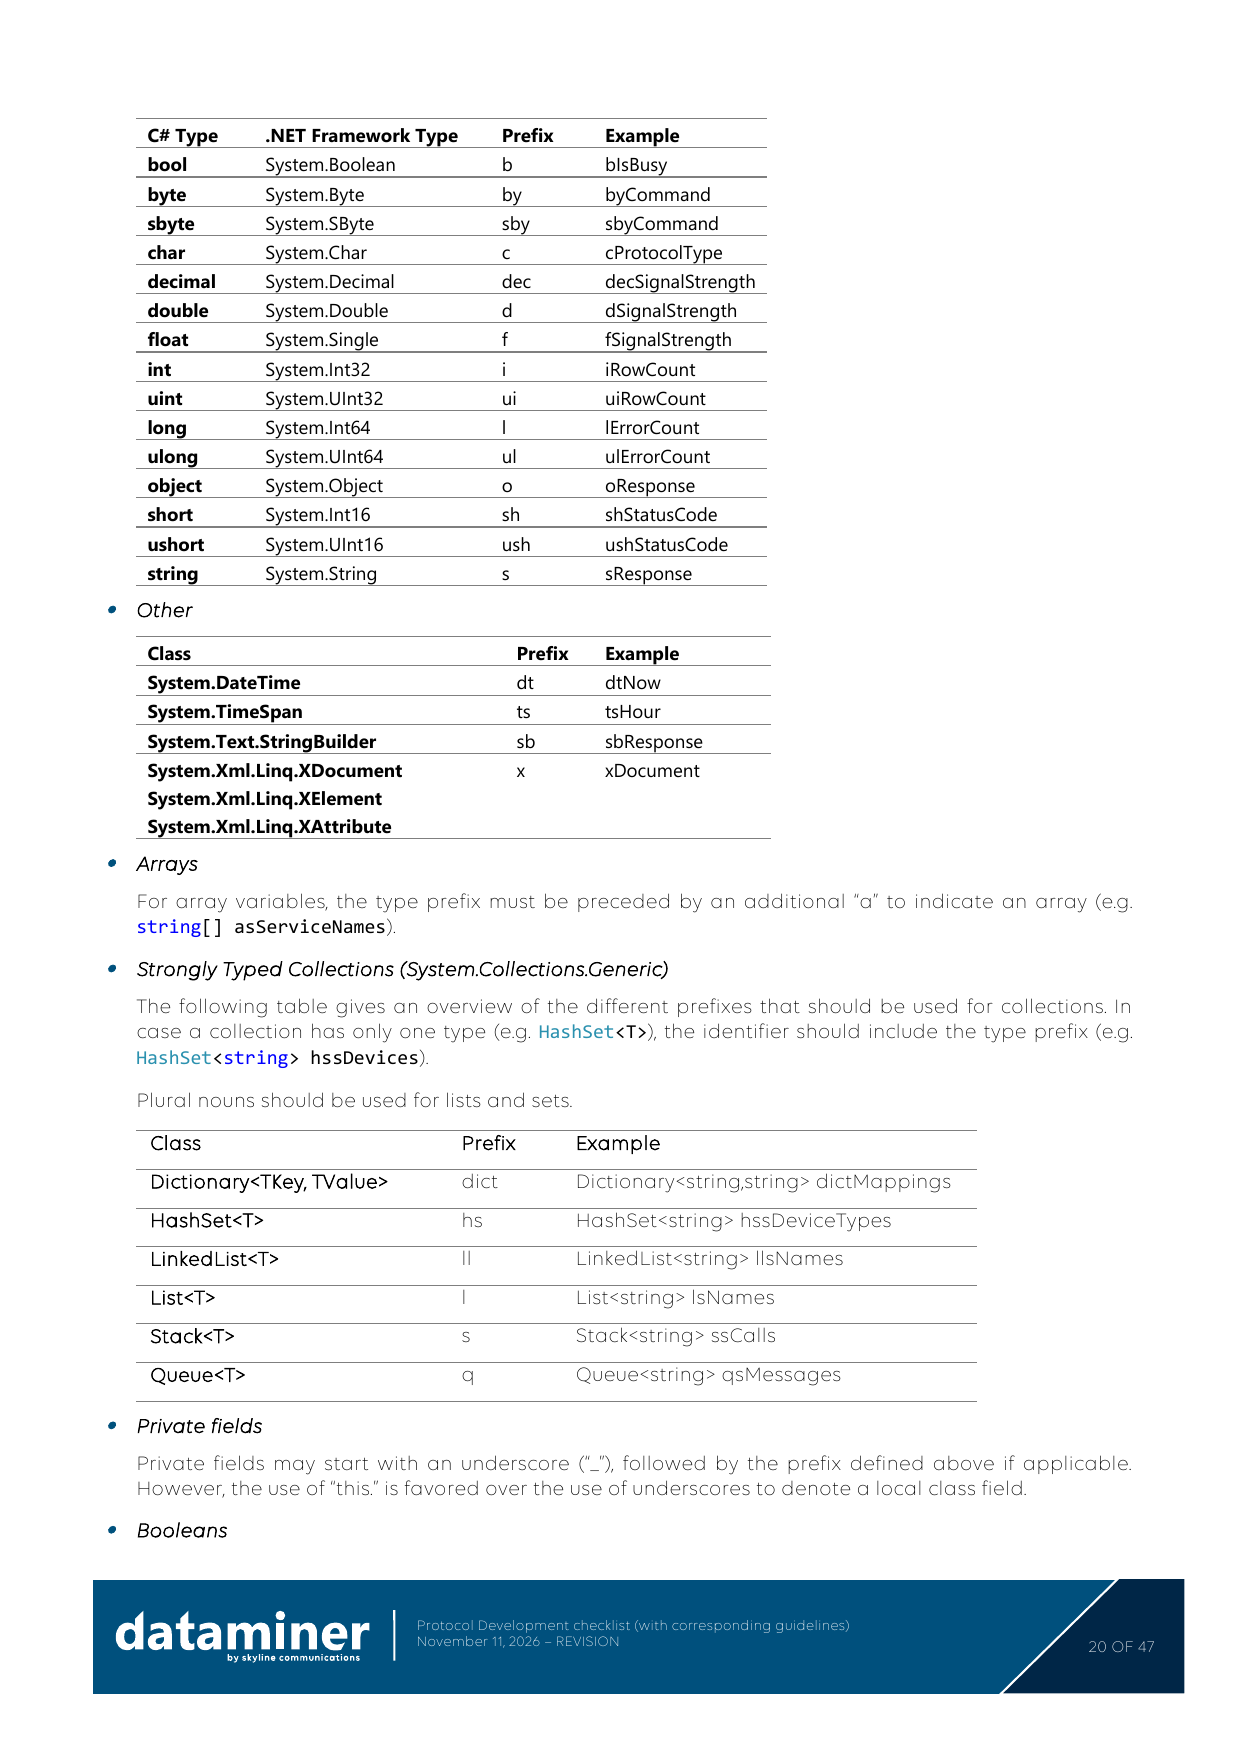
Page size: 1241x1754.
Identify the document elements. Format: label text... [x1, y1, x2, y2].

table_cell Queue<T> [136, 1363, 446, 1401]
table_cell ui [490, 382, 594, 410]
table_header C# Type [136, 119, 254, 147]
table_cell ushStatusCode [594, 528, 767, 556]
table_cell dict [446, 1170, 564, 1207]
table_cell LinkedList<T> [136, 1247, 446, 1285]
table_cell System.DateTime [136, 666, 505, 694]
table_cell System.Object [254, 469, 490, 497]
table_cell List<string> lsNames [564, 1286, 977, 1323]
table_cell object [136, 469, 254, 497]
table_cell ushort [136, 528, 254, 556]
list Arrays [106, 852, 1134, 875]
table_cell bool [136, 148, 254, 176]
table_cell c [490, 236, 594, 264]
table_cell hs [446, 1209, 564, 1246]
table_cell bIsBusy [594, 148, 767, 176]
table_cell l [490, 411, 594, 439]
table_cell ulong [136, 440, 254, 468]
table_cell System.UInt16 [254, 528, 490, 556]
table_cell System.UInt64 [254, 440, 490, 468]
table_header Prefix [490, 119, 594, 147]
table_cell dSignalStrength [594, 294, 767, 322]
table_header .NET Framework Type [254, 119, 490, 147]
text The following table gives an overview of the different prefixes that should be used for collections. In case a collection has only one type (e.g. HashSet<T>), the identifier should include the type prefix (e.g. HashSet<string> hssDevices). [136, 995, 1134, 1069]
table_cell System.Text.StringBuilder [136, 725, 505, 753]
table_cell System.TimeSpan [136, 696, 505, 724]
table_cell dtNow [594, 666, 771, 694]
table_cell uint [136, 382, 254, 410]
table_cell Stack<string> ssCalls [564, 1324, 977, 1362]
table_cell ul [490, 440, 594, 468]
list Private fields [106, 1414, 1134, 1437]
list Other [106, 598, 1134, 621]
table_cell float [136, 323, 254, 351]
table_cell s [446, 1324, 564, 1362]
table_cell sbyte [136, 207, 254, 235]
table_cell List<T> [136, 1286, 446, 1323]
table_cell byCommand [594, 178, 767, 206]
table_cell System.Decimal [254, 265, 490, 293]
list Booleans [106, 1518, 1134, 1541]
table_cell System.UInt32 [254, 382, 490, 410]
table_cell l [446, 1286, 564, 1323]
table_cell Dictionary<string,string> dictMappings [564, 1170, 977, 1207]
table_cell sby [490, 207, 594, 235]
table_cell System.SByte [254, 207, 490, 235]
table_cell System.Int64 [254, 411, 490, 439]
table_cell int [136, 353, 254, 381]
table_cell HashSet<T> [136, 1209, 446, 1246]
table_cell shStatusCode [594, 498, 767, 526]
table_cell uiRowCount [594, 382, 767, 410]
table_header Example [594, 119, 767, 147]
table_cell decimal [136, 265, 254, 293]
table_cell LinkedList<string> llsNames [564, 1247, 977, 1285]
table_cell ulErrorCount [594, 440, 767, 468]
table_cell System.Byte [254, 178, 490, 206]
table_cell fSignalStrength [594, 323, 767, 351]
table_cell ll [446, 1247, 564, 1285]
table_cell sbyCommand [594, 207, 767, 235]
table_cell sh [490, 498, 594, 526]
table_cell System.Boolean [254, 148, 490, 176]
table_cell f [490, 323, 594, 351]
table_cell xDocument [594, 754, 771, 838]
table_cell ush [490, 528, 594, 556]
table_cell ts [505, 696, 593, 724]
table_cell s [490, 557, 594, 585]
table_cell System.Int16 [254, 498, 490, 526]
table_cell Stack<T> [136, 1324, 446, 1362]
table_cell double [136, 294, 254, 322]
table_header Prefix [446, 1131, 564, 1169]
list Strongly Typed Collections (System.Collections.Generic) [106, 957, 1134, 980]
table_cell byte [136, 178, 254, 206]
table_cell HashSet<string> hssDeviceTypes [564, 1209, 977, 1246]
table_cell d [490, 294, 594, 322]
text For array variables, the type prefix must be preceded by an additional “a” to indicate an array (e.g. string[] asServiceNames). [136, 889, 1134, 938]
table_cell cProtocolType [594, 236, 767, 264]
table_cell System.Double [254, 294, 490, 322]
table_cell iRowCount [594, 353, 767, 381]
table_cell tsHour [594, 696, 771, 724]
table_header Prefix [505, 637, 593, 665]
table_cell long [136, 411, 254, 439]
table_cell sbResponse [594, 725, 771, 753]
table_cell sResponse [594, 557, 767, 585]
table_cell System.Xml.Linq.XDocument System.Xml.Linq.XElement System.Xml.Linq.XAttribute [136, 754, 505, 838]
text Private fields may start with an underscore (“_”), followed by the prefix defined above if applicable. However, the use of “this.” is favored over the use of underscores to denote a local class field. [136, 1452, 1134, 1499]
table_cell i [490, 353, 594, 381]
table_cell q [446, 1363, 564, 1401]
table_cell b [490, 148, 594, 176]
table_cell by [490, 178, 594, 206]
table_cell string [136, 557, 254, 585]
table_cell dt [505, 666, 593, 694]
text Plural nouns should be used for lists and sets. [136, 1088, 1134, 1111]
table_cell decSignalStrength [594, 265, 767, 293]
table_cell sb [505, 725, 593, 753]
table_cell short [136, 498, 254, 526]
table_cell System.Char [254, 236, 490, 264]
table_cell System.Single [254, 323, 490, 351]
table_cell Queue<string> qsMessages [564, 1363, 977, 1401]
table_header Class [136, 1131, 446, 1169]
table_cell char [136, 236, 254, 264]
table_cell System.String [254, 557, 490, 585]
table_cell lErrorCount [594, 411, 767, 439]
table_cell dec [490, 265, 594, 293]
table_cell o [490, 469, 594, 497]
table_header Class [136, 637, 505, 665]
table_cell Dictionary<TKey, TValue> [136, 1170, 446, 1207]
table_cell oResponse [594, 469, 767, 497]
table_cell System.Int32 [254, 353, 490, 381]
table_header Example [594, 637, 771, 665]
table_header Example [564, 1131, 977, 1169]
table_cell x [505, 754, 593, 838]
